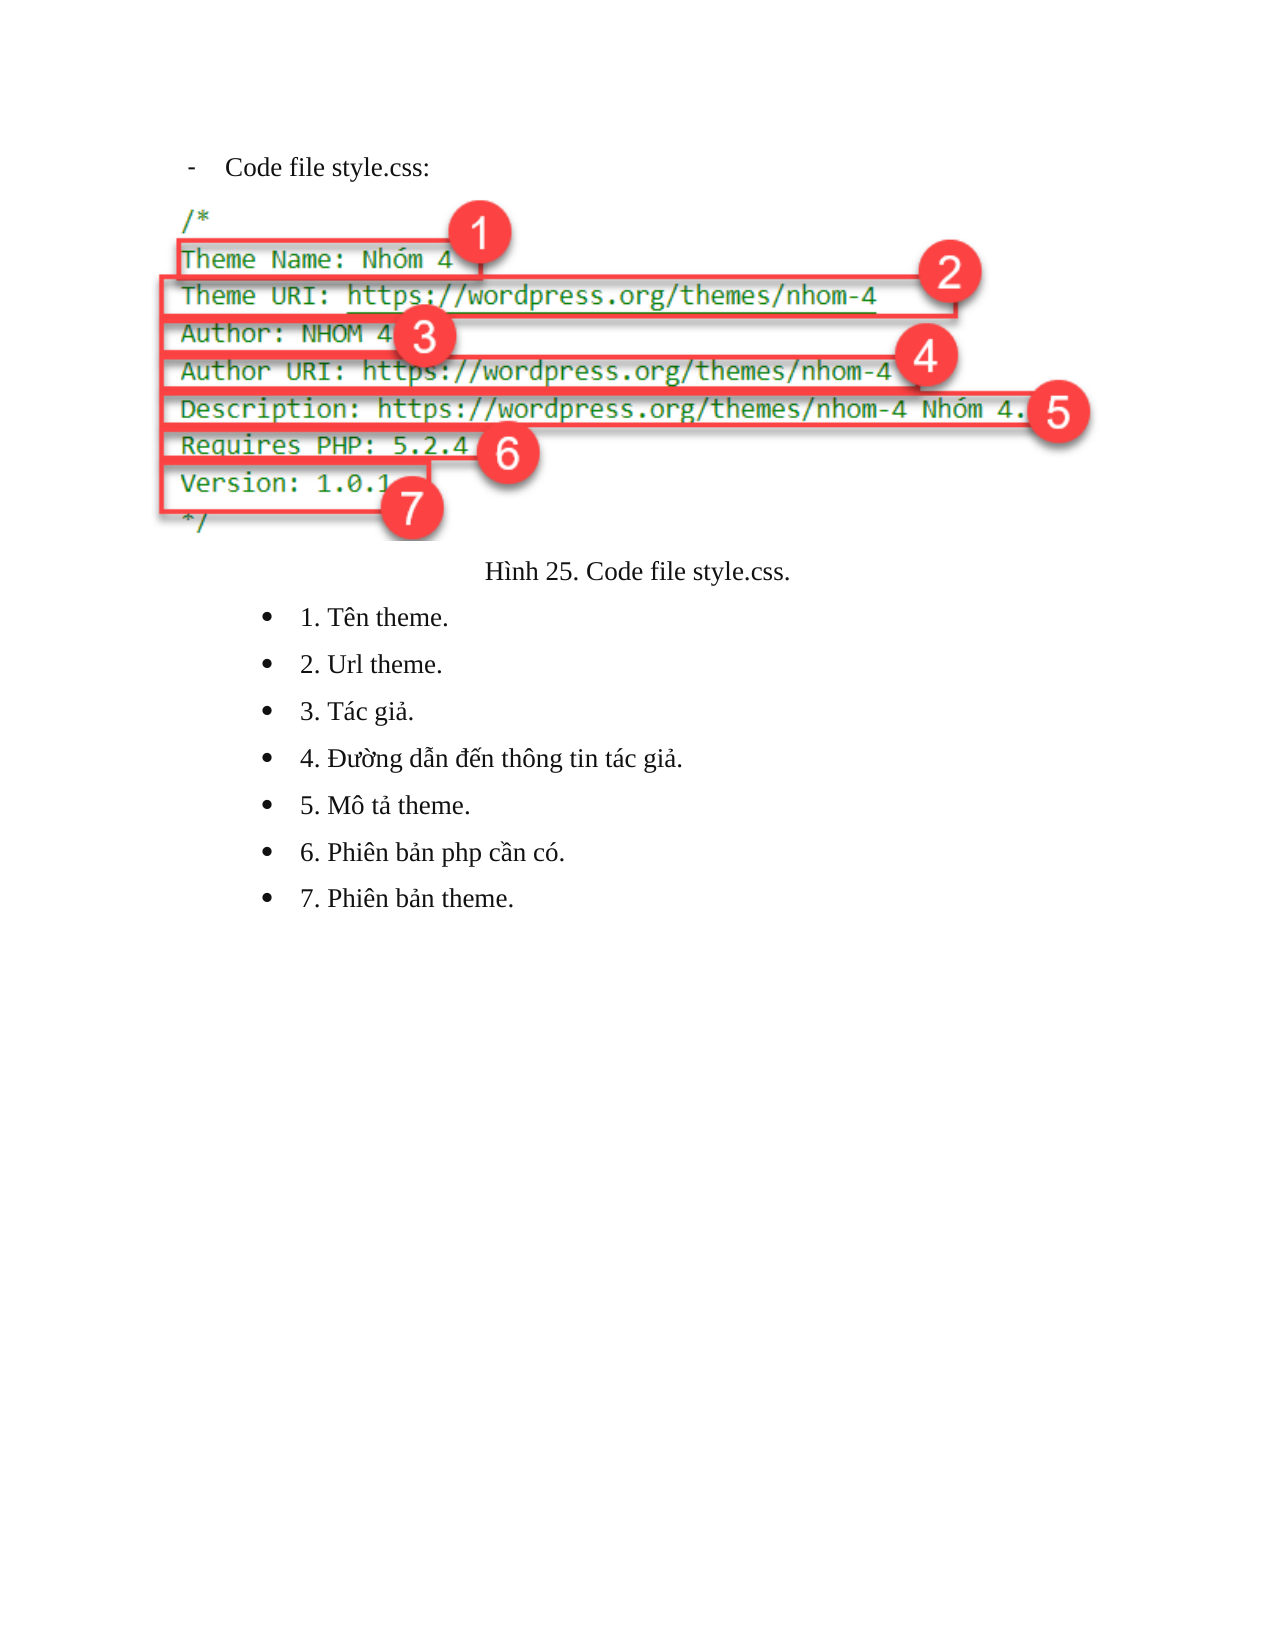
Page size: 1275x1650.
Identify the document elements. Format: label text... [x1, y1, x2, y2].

list 4. Đường dẫn đến thông tin tác giả. [262, 742, 1125, 773]
list 7. Phiên bản theme. [262, 883, 1125, 914]
list 2. Url theme. [262, 648, 1125, 679]
list 5. Mô tả theme. [262, 789, 1125, 820]
text Hình 25. Code file style.css. [150, 555, 1125, 586]
list Code file style.css: [187, 150, 1125, 183]
list 1. Tên theme. [262, 601, 1125, 633]
list 6. Phiên bản php cần có. [262, 836, 1125, 867]
picture [150, 199, 1147, 541]
list 3. Tác giả. [262, 695, 1125, 726]
